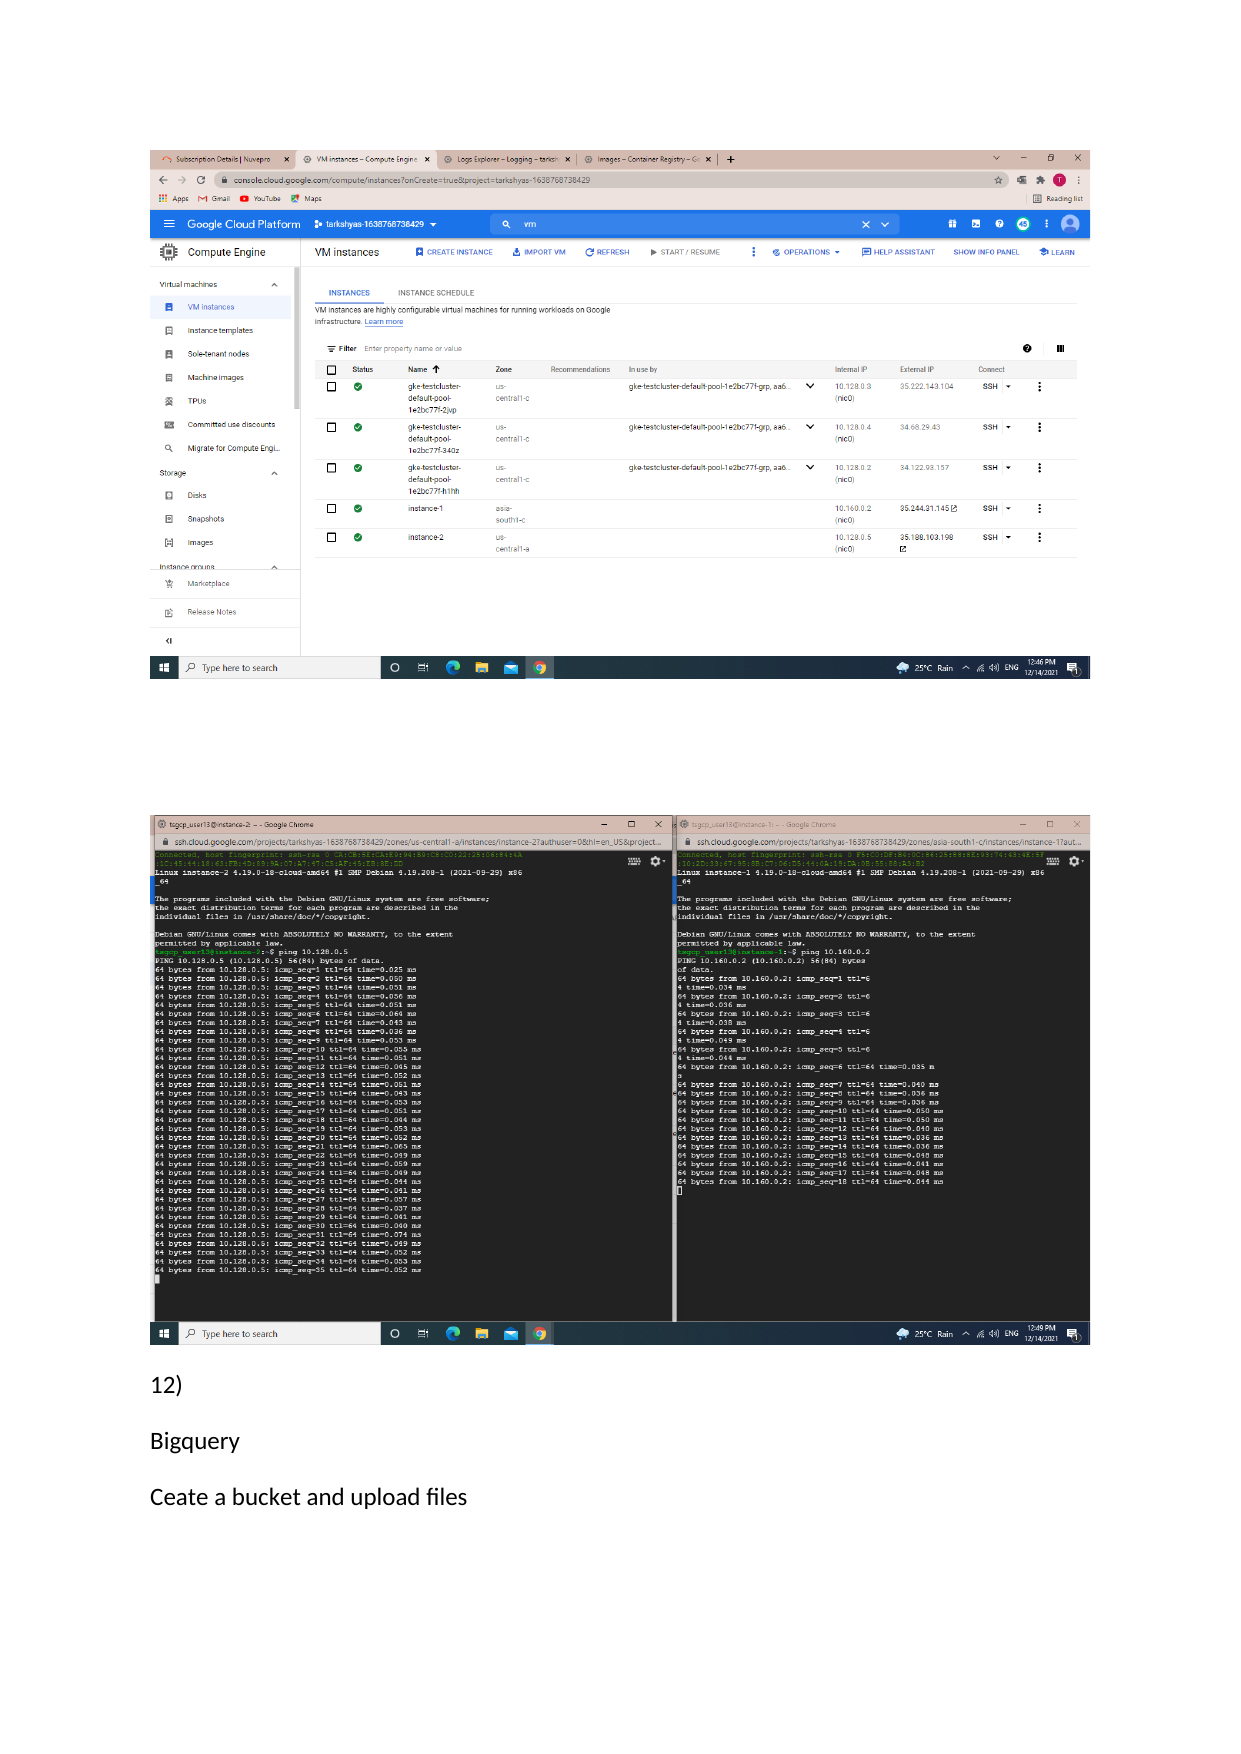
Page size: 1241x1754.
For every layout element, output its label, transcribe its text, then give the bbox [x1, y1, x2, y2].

picture [150, 150, 1091, 679]
text 12) [150, 1369, 1090, 1400]
text Bigquery [150, 1425, 1090, 1456]
text Ceate a bucket and upload files [150, 1481, 1090, 1512]
picture [150, 815, 1091, 1345]
